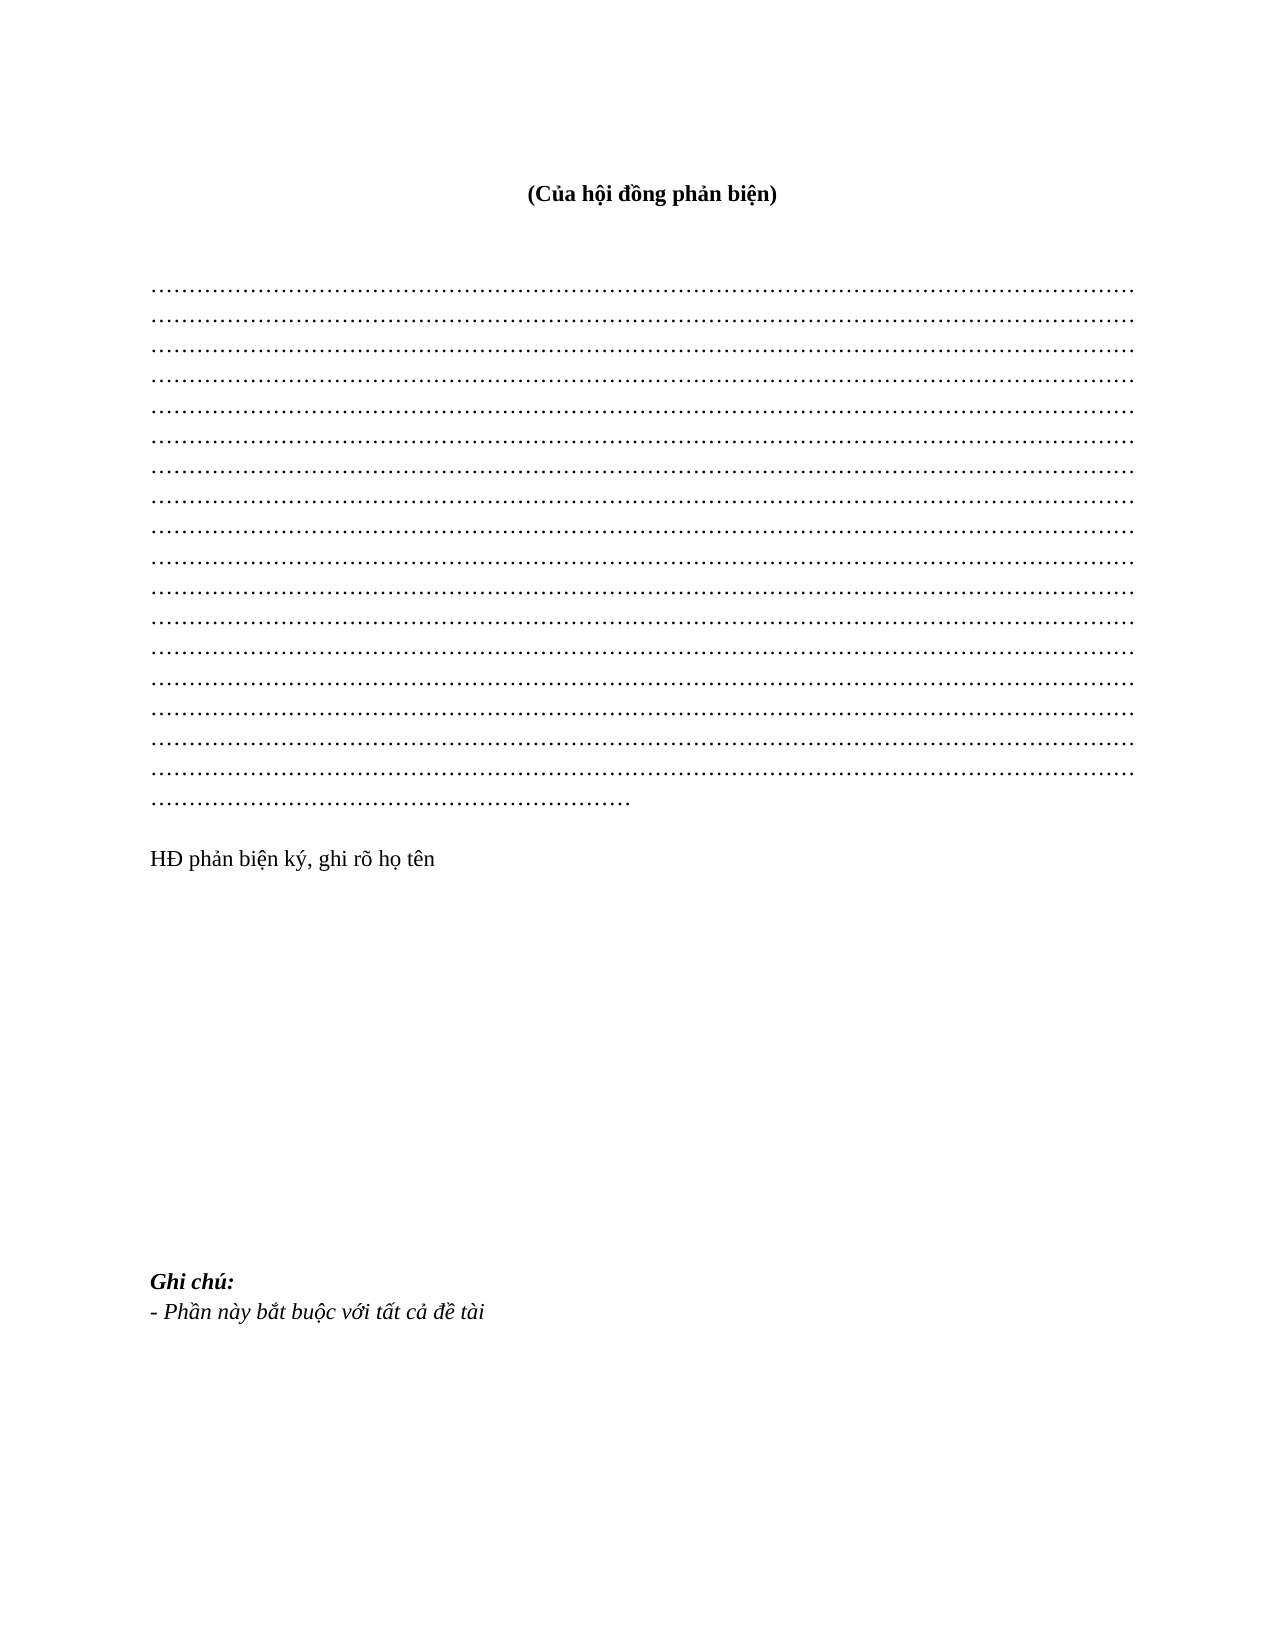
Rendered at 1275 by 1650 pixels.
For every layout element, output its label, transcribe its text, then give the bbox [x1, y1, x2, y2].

text (Của hội đồng phản biện) [150, 180, 1155, 207]
text …………………………………………………………………………………………………………………………………………………………………………………………………………………………………………………………………………………………………………………………………………………………………………………………………………………………………………………………………………………………………………………………………………………………………………………………………………………………………………………………………………………………………………………………………………………………………………………………………………………………………………………………………………………………………………………………………………………………………………………………………………………………………………………………………………………………………………………………………………………………………………………………………………………………………………………………………………………………………………………………………………………………………………………………………………………………………………………………………………………………………………………………………………………………………………………………………………………………………………………………………………………………………………………………………………………………………………………………………………………………………………………………………………………………………………………………………………………………………………………………………………………………………………………………………………………… [150, 271, 1155, 811]
text Ghi chú: [150, 1268, 1155, 1294]
text HĐ phản biện ký, ghi rõ họ tên [150, 845, 1155, 871]
text - Phần này bắt buộc với tất cả đề tài [150, 1298, 1155, 1324]
